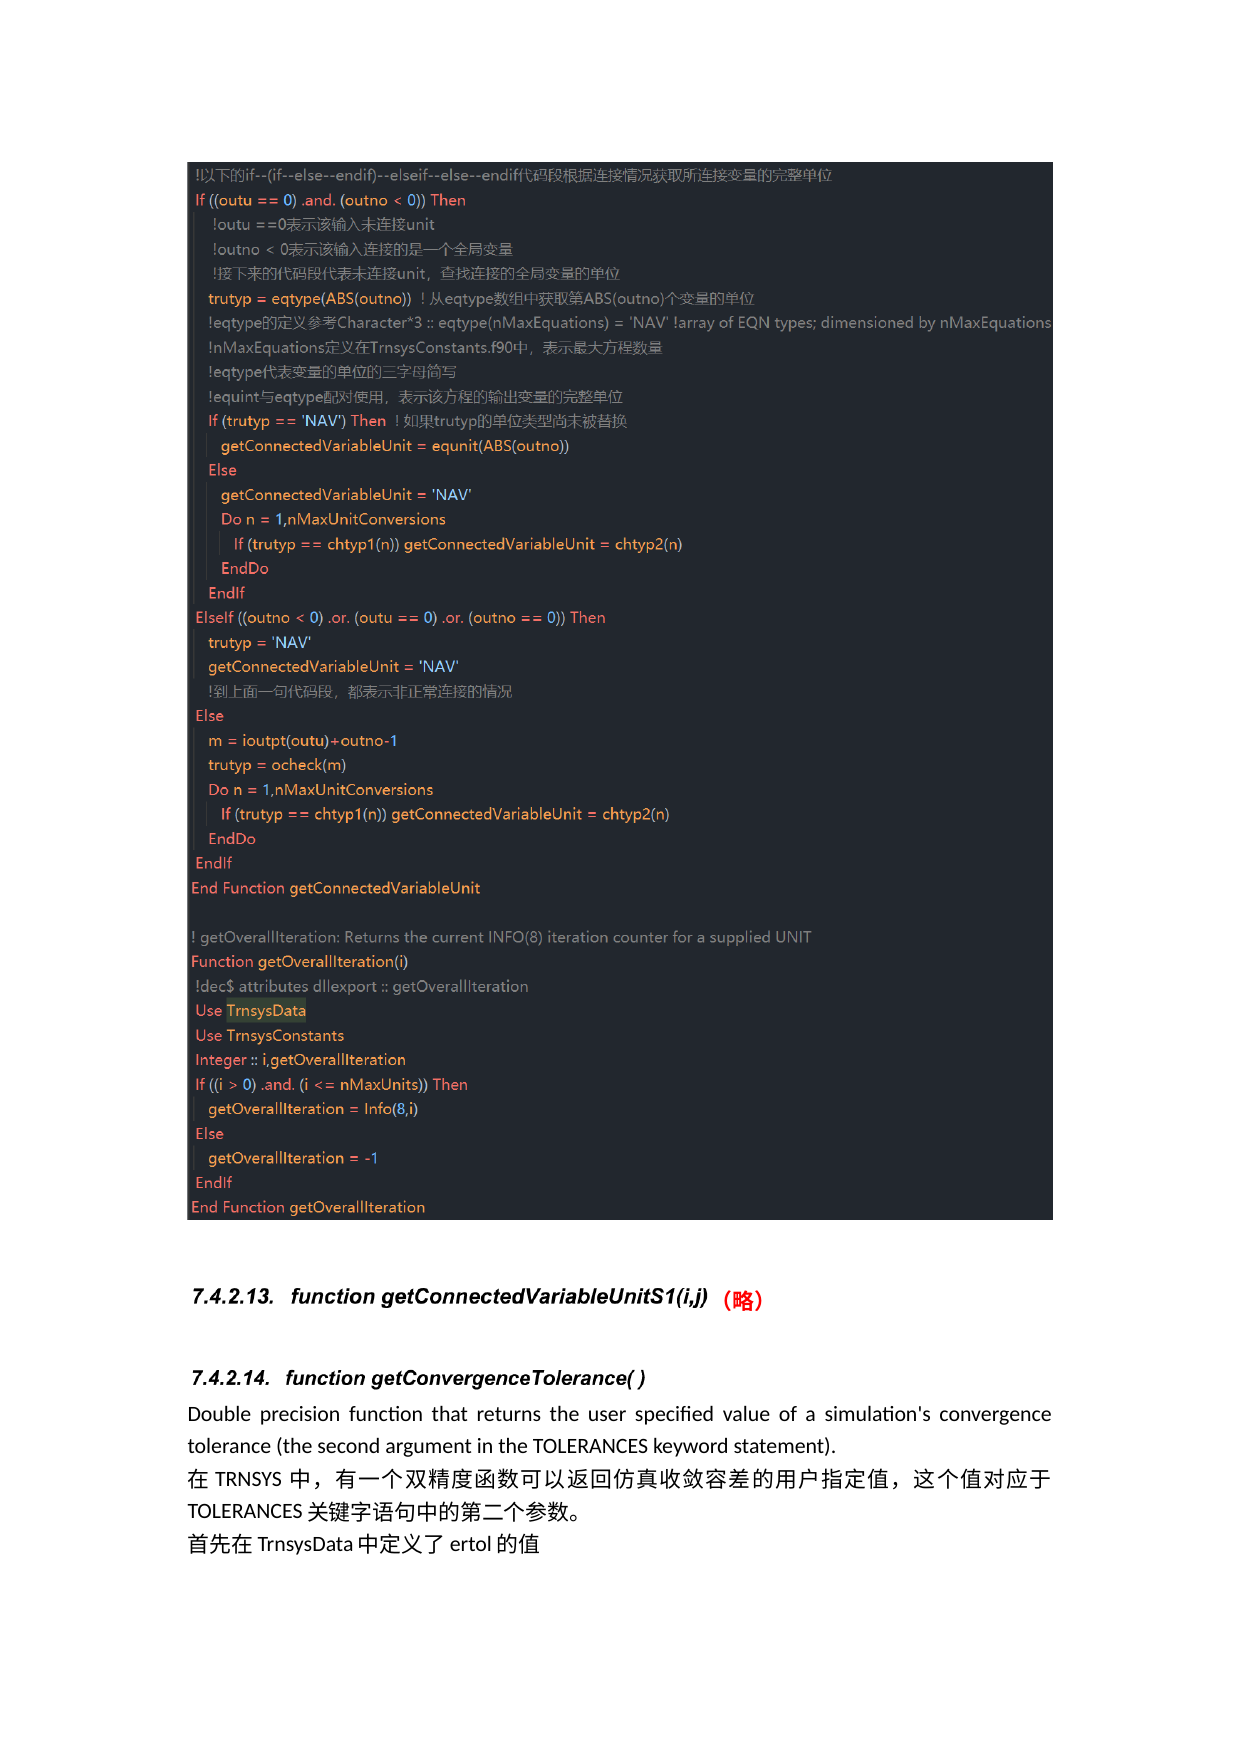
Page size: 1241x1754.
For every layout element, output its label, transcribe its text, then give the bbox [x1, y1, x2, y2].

text Double precision function that returns the user specified value of a simulation's convergence tolerance (the second argument in the TOLERANCES keyword statement). [187, 1397, 1053, 1462]
picture [187, 1364, 646, 1394]
picture [187, 1281, 711, 1311]
text 首先在TrnsysData中定义了ertol的值 [187, 1527, 1053, 1559]
text 在TRNSYS 中，有一个双精度函数可以返回仿真收敛容差的用户指定值，这个值对应于 TOLERANCES关键字语句中的第二个参数。 [187, 1462, 1053, 1527]
picture [187, 162, 1053, 1220]
